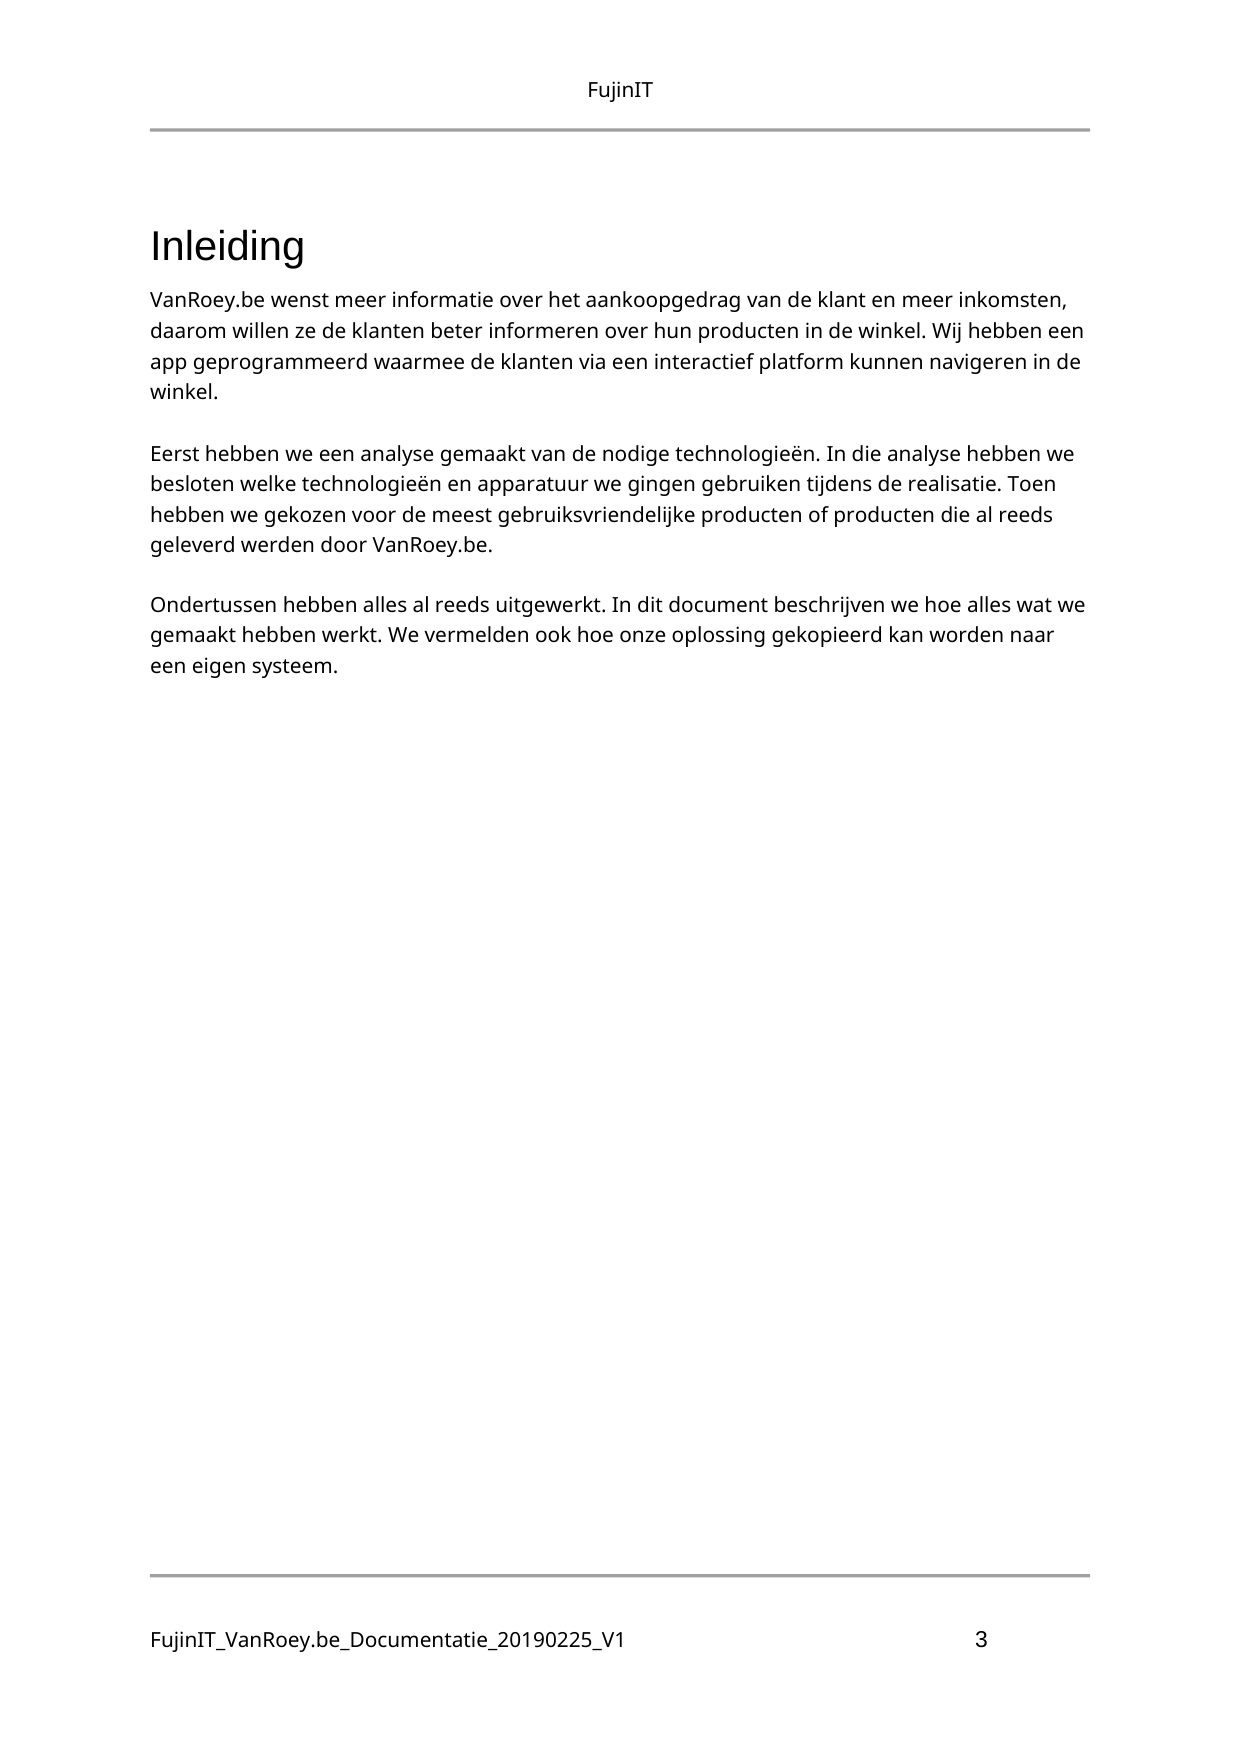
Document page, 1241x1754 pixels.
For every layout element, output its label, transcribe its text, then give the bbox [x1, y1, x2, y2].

text Eerst hebben we een analyse gemaakt van de nodige technologieën. In die analyse hebben we besloten welke technologieën en apparatuur we gingen gebruiken tijdens de realisatie. Toen hebben we gekozen voor de meest gebruiksvriendelijke producten of producten die al reeds geleverd werden door VanRoey.be. [150, 439, 1090, 559]
subtitle Inleiding [150, 221, 1090, 269]
text VanRoey.be wenst meer informatie over het aankoopgedrag van de klant en meer inkomsten, daarom willen ze de klanten beter informeren over hun producten in de winkel. Wij hebben een app geprogrammeerd waarmee de klanten via een interactief platform kunnen navigeren in de winkel. [150, 286, 1090, 406]
text Ondertussen hebben alles al reeds uitgewerkt. In dit document beschrijven we hoe alles wat we gemaakt hebben werkt. We vermelden ook hoe onze oplossing gekopieerd kan worden naar een eigen systeem. [150, 590, 1090, 679]
